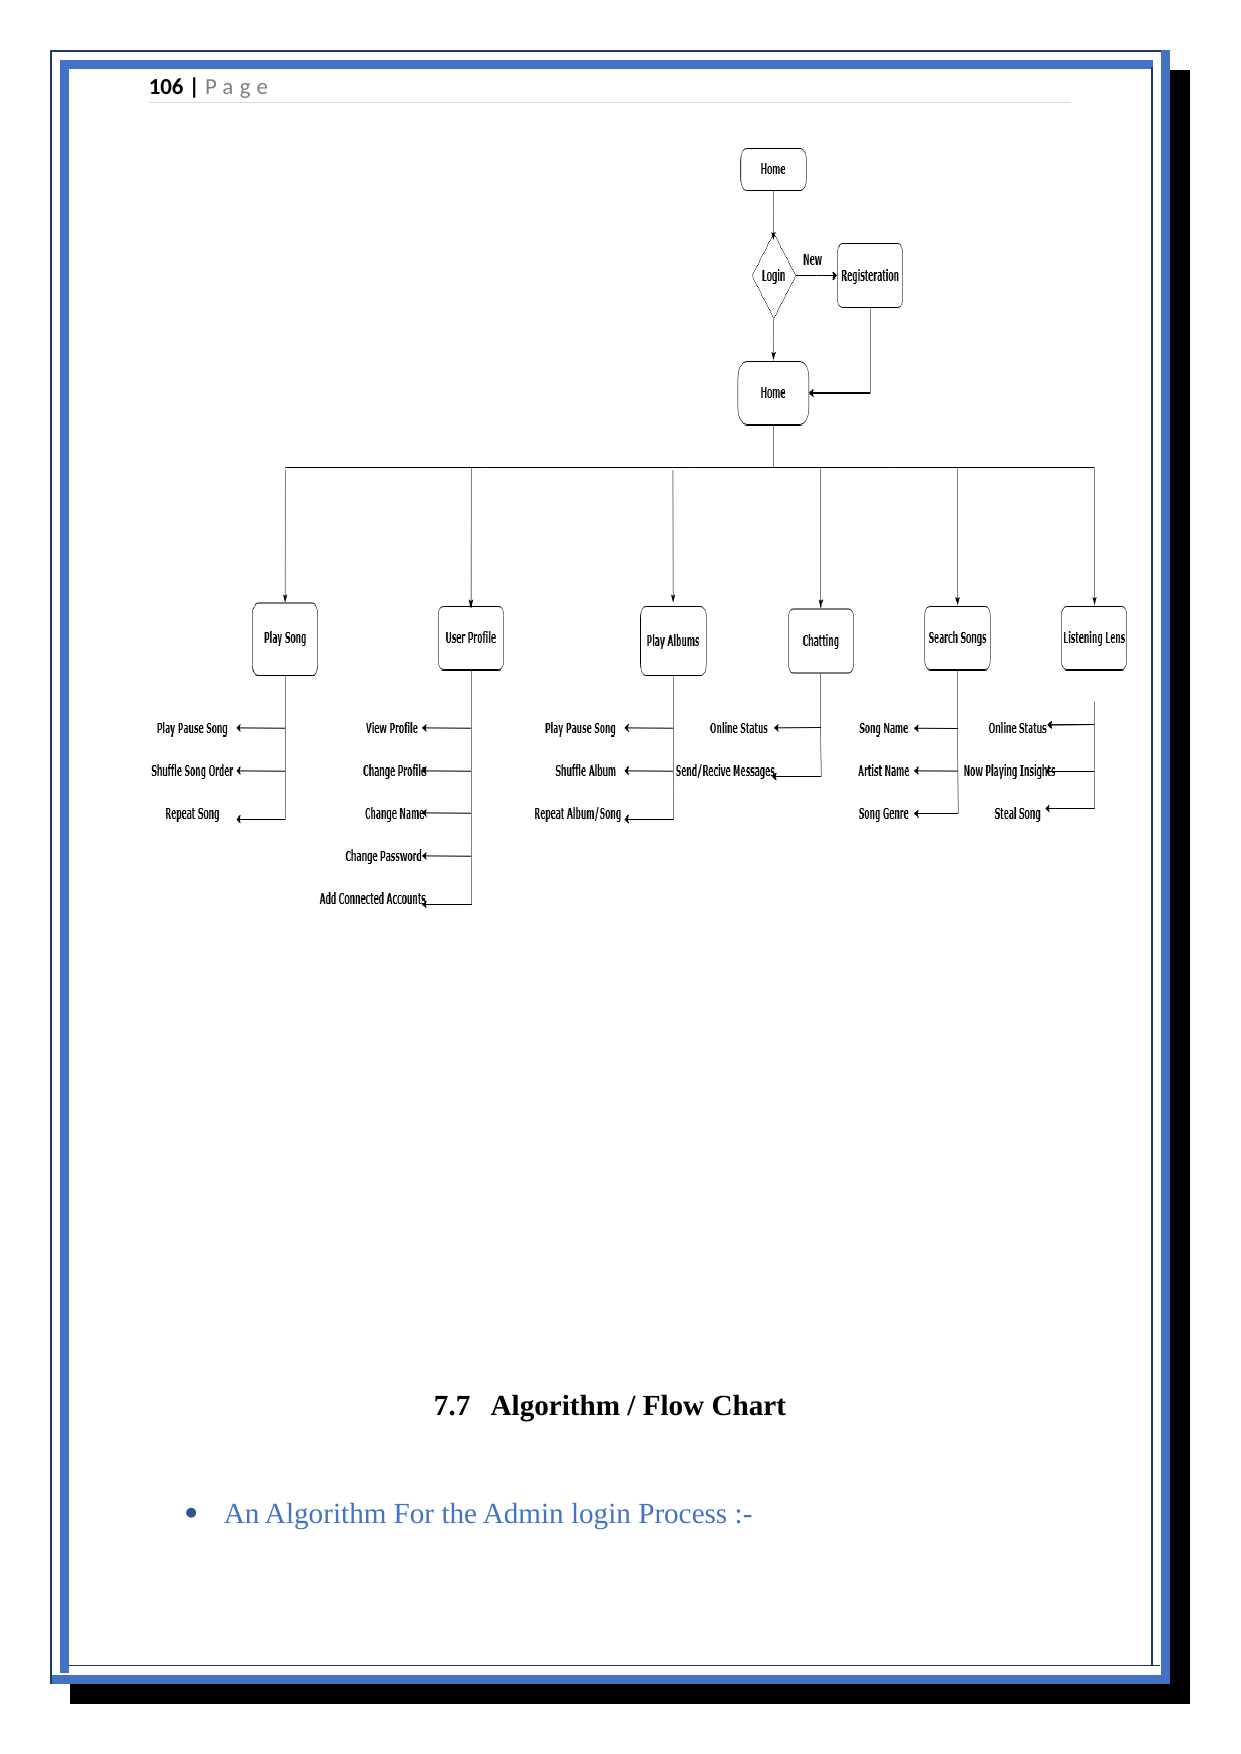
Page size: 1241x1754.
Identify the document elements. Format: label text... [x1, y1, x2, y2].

list An Algorithm For the Admin login Process :- [186, 1496, 1071, 1530]
text 7.7 Algorithm / Flow Chart [148, 1388, 1071, 1422]
picture [148, 148, 1127, 916]
